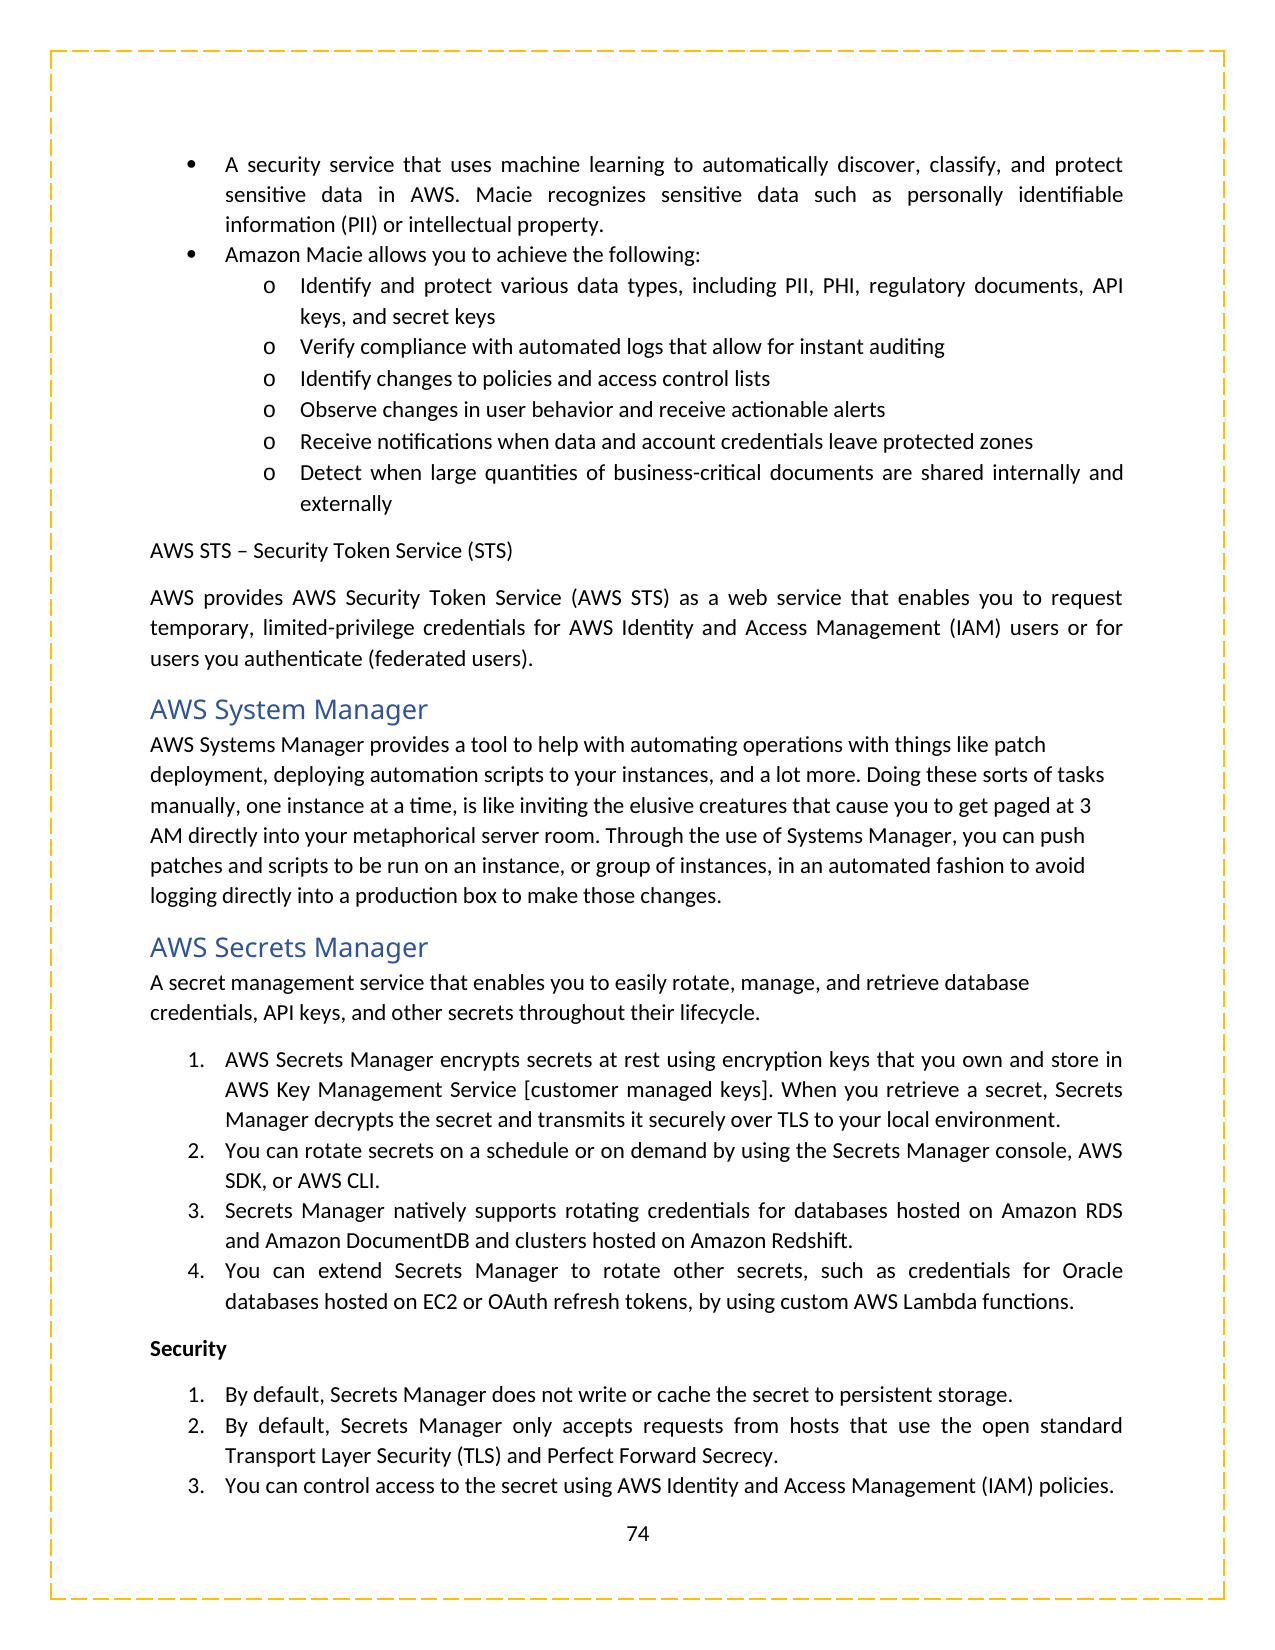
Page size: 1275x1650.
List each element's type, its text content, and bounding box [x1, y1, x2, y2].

list You can extend Secrets Manager to rotate other secrets, such as credentials for Oracle databases hosted on EC2 or OAuth refresh tokens, by using custom AWS Lambda functions. [187, 1257, 1125, 1315]
list You can rotate secrets on a schedule or on demand by using the Secrets Manager console, AWS SDK, or AWS CLI. [187, 1136, 1125, 1194]
list AWS Secrets Manager encrypts secrets at rest using encryption keys that you own and store in AWS Key Management Service [customer managed keys]. When you retrieve a secret, Secrets Manager decrypts the secret and transmits it securely over TLS to your local environment. [187, 1045, 1125, 1134]
list Identify and protect various data types, including PII, PHI, regulatory documents, API keys, and secret keys [262, 271, 1125, 330]
list By default, Secrets Manager only accepts requests from hosts that use the open standard Transport Layer Security (TLS) and Perfect Forward Secrecy. [187, 1411, 1125, 1469]
text AWS Systems Manager provides a tool to help with automating operations with things like patch deployment, deploying automation scripts to your instances, and a lot more. Doing these sorts of tasks manually, one instance at a time, is like inviting the elusive creatures that cause you to get paged at 3 AM directly into your metaphorical server room. Through the use of Systems Manager, you can push patches and scripts to be run on an instance, or group of instances, in an automated fashion to avoid logging directly into a production box to make those changes. [150, 730, 1125, 909]
list Identify changes to policies and access control lists [262, 364, 1125, 393]
text AWS STS – Security Token Service (STS) [150, 536, 1125, 564]
list Secrets Manager natively supports rotating credentials for databases hosted on Amazon RDS and Amazon DocumentDB and clusters hosted on Amazon Redshift. [187, 1196, 1125, 1254]
text AWS provides AWS Security Token Service (AWS STS) as a web service that enables you to request temporary, limited-privilege credentials for AWS Identity and Access Management (IAM) users or for users you authenticate (federated users). [150, 583, 1125, 672]
list Amazon Macie allows you to achieve the following: [187, 241, 1125, 269]
list By default, Secrets Manager does not write or cache the secret to persistent storage. [187, 1381, 1125, 1409]
list A security service that uses machine learning to automatically discover, classify, and protect sensitive data in AWS. Macie recognizes sensitive data such as personally identifiable information (PII) or intellectual property. [187, 150, 1125, 238]
list You can control access to the secret using AWS Identity and Access Management (IAM) policies. [187, 1471, 1125, 1499]
text Security [150, 1334, 1125, 1362]
subtitle AWS Secrets Manager [150, 928, 1125, 965]
subtitle AWS System Manager [150, 691, 1125, 727]
list Observe changes in user behavior and receive actionable alerts [262, 395, 1125, 424]
text A secret management service that enables you to easily rotate, manage, and retrieve database credentials, API keys, and other secrets throughout their lifecycle. [150, 968, 1125, 1026]
list Receive notifications when data and account credentials leave protected zones [262, 427, 1125, 456]
list Verify compliance with automated logs that allow for instant auditing [262, 332, 1125, 362]
list Detect when large quantities of business-critical documents are shared internally and externally [262, 458, 1125, 518]
